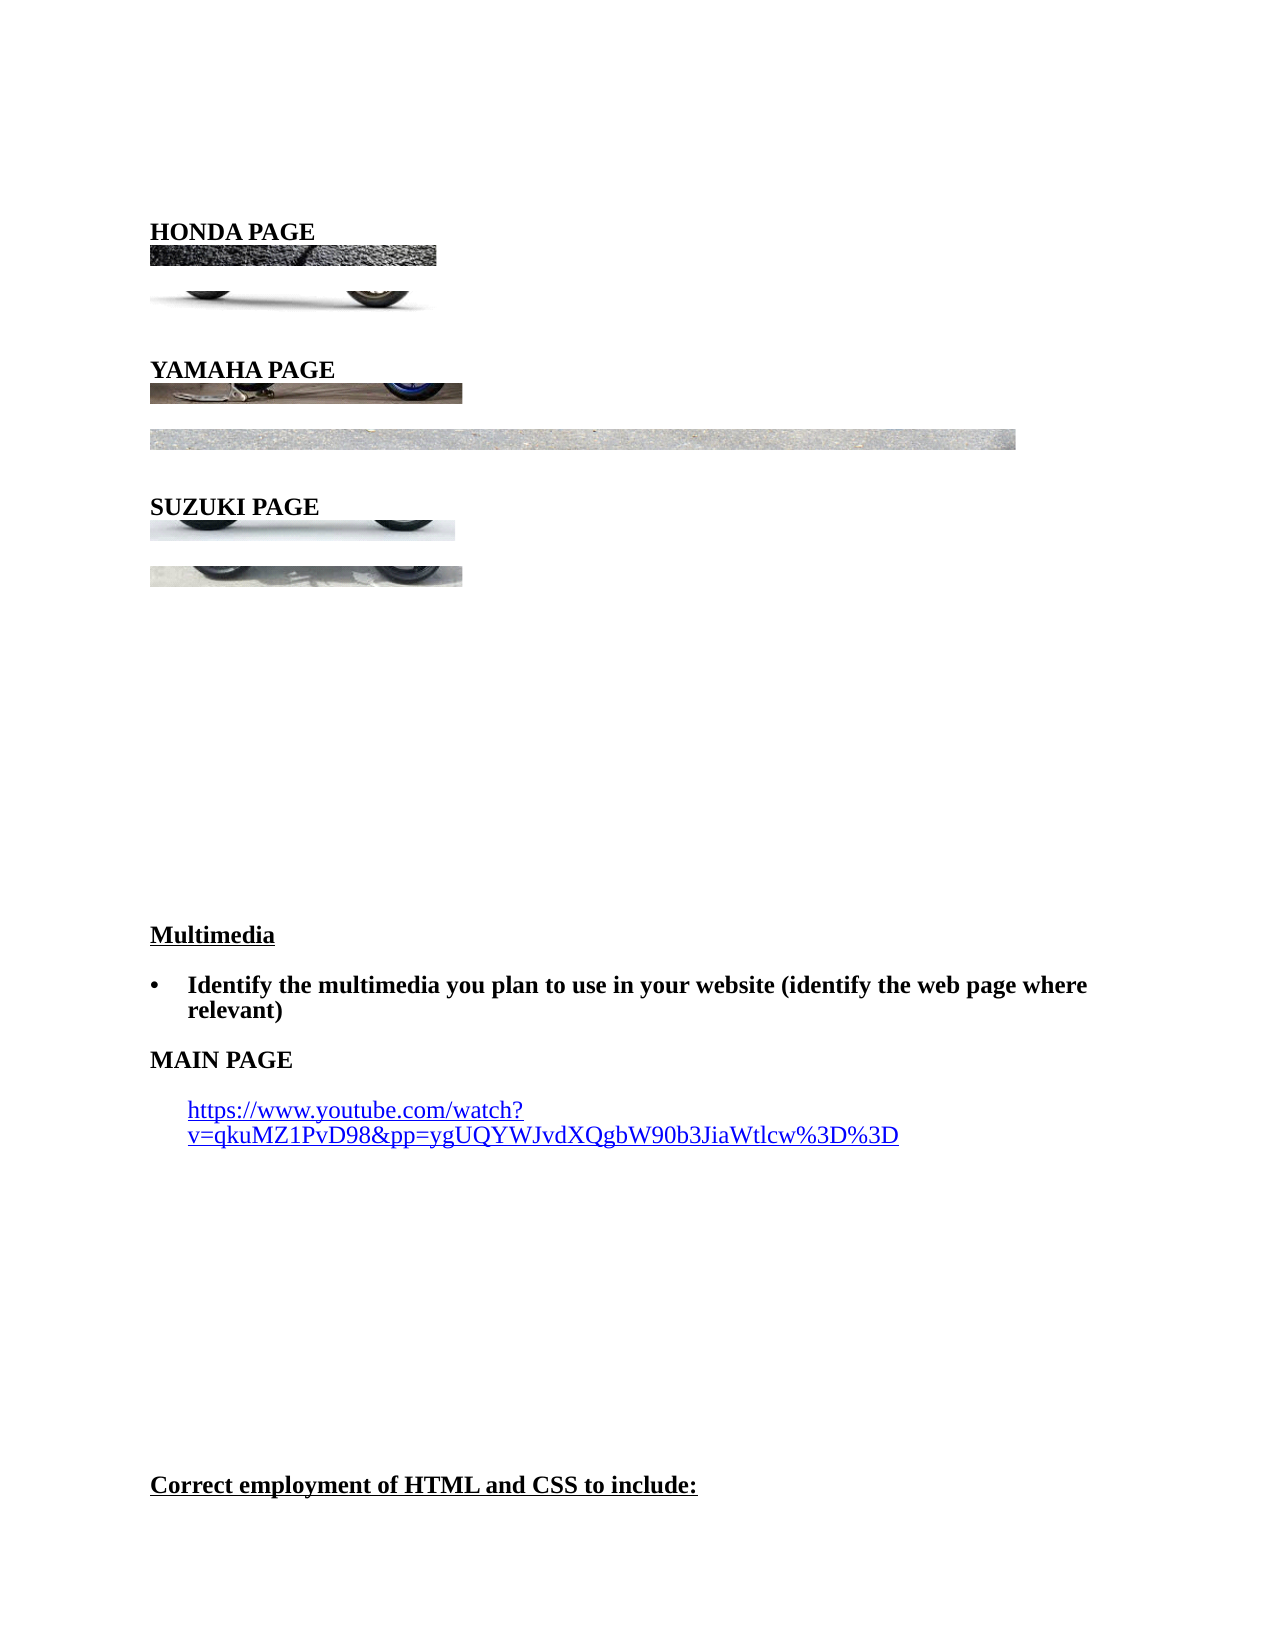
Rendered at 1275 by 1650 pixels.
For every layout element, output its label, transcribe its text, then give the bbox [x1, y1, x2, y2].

text Correct employment of HTML and CSS to include: [150, 1473, 1125, 1498]
text HONDA PAGE [150, 221, 1125, 246]
text Multimedia [150, 923, 1125, 948]
text SUZUKI PAGE [150, 496, 1125, 521]
text https://www.youtube.com/watch?v=qkuMZ1PvD98&pp=ygUQYWJvdXQgbW90b3JiaWtlcw%3D%3D [187, 1098, 1125, 1148]
list Identify the multimedia you plan to use in your website (identify the web page where relevant) [150, 973, 1125, 1023]
text MAIN PAGE [150, 1048, 1125, 1073]
text YAMAHA PAGE [150, 358, 1125, 383]
